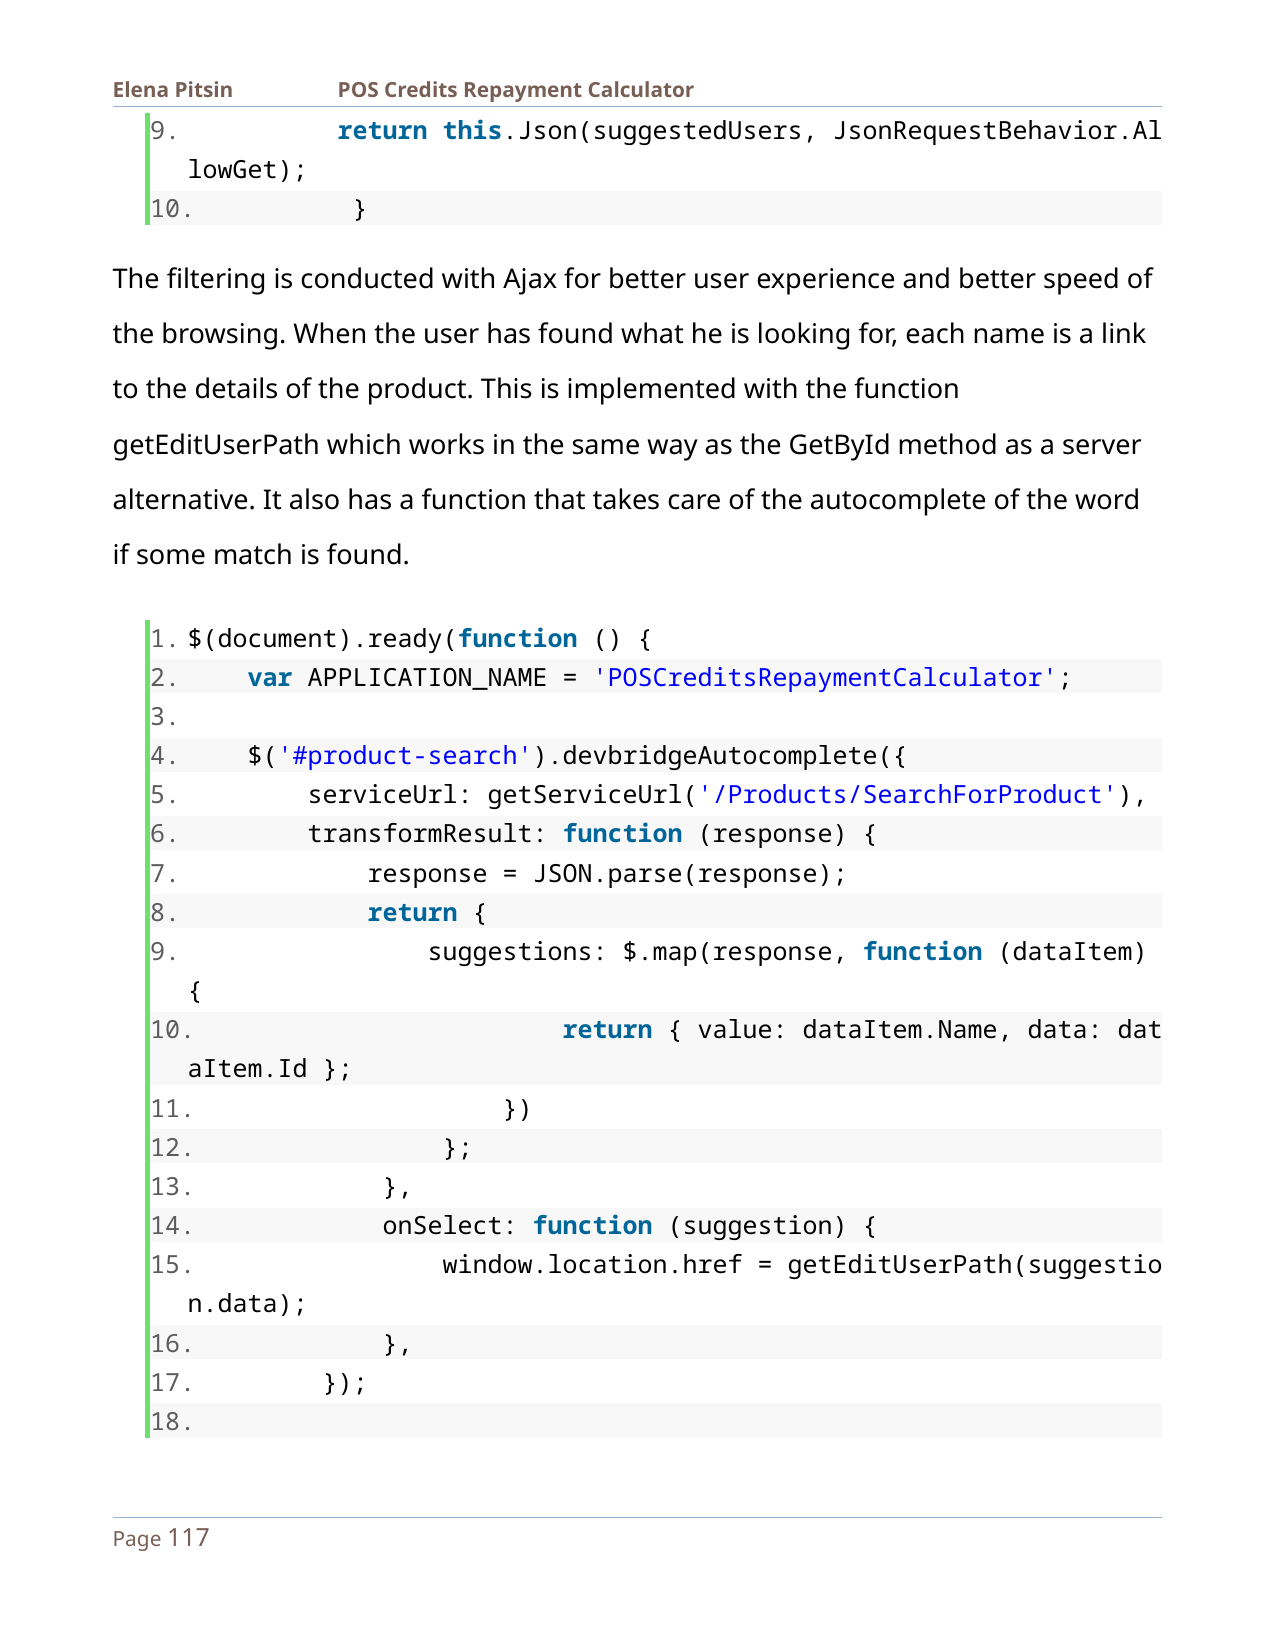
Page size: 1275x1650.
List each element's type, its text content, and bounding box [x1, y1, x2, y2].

list return { [150, 894, 1162, 928]
list }; [150, 1129, 1162, 1163]
list $(document).ready(function () { [150, 620, 1162, 654]
list }) [150, 1090, 1162, 1124]
list }, [150, 1168, 1162, 1203]
list var APPLICATION_NAME = 'POSCreditsRepaymentCalculator'; [150, 659, 1162, 693]
list return { value: dataItem.Name, data: dataItem.Id }; [150, 1012, 1162, 1085]
list window.location.href = getEditUserPath(suggestion.data); [150, 1247, 1162, 1320]
list }); [150, 1364, 1162, 1398]
list serviceUrl: getServiceUrl('/Products/SearchForProduct'), [150, 777, 1162, 811]
list onSelect: function (suggestion) { [150, 1208, 1162, 1242]
list suggestions: $.map(response, function (dataItem) { [150, 933, 1162, 1007]
list response = JSON.parse(response); [150, 855, 1162, 889]
list } [150, 191, 1162, 225]
list $('#product-search').devbridgeAutocomplete({ [150, 738, 1162, 772]
list }, [150, 1325, 1162, 1359]
text The filtering is conducted with Ajax for better user experience and better speed of the browsing. When the user has found what he is looking for, each name is a link to the details of the product. This is implemented with the function getEditUserPath which works in the same way as the GetById method as a server alternative. It also has a function that takes care of the autocomplete of the word if some match is found. [112, 259, 1162, 573]
list transformResult: function (response) { [150, 816, 1162, 850]
list return this.Json(suggestedUsers, JsonRequestBehavior.AllowGet); [145, 112, 1162, 186]
